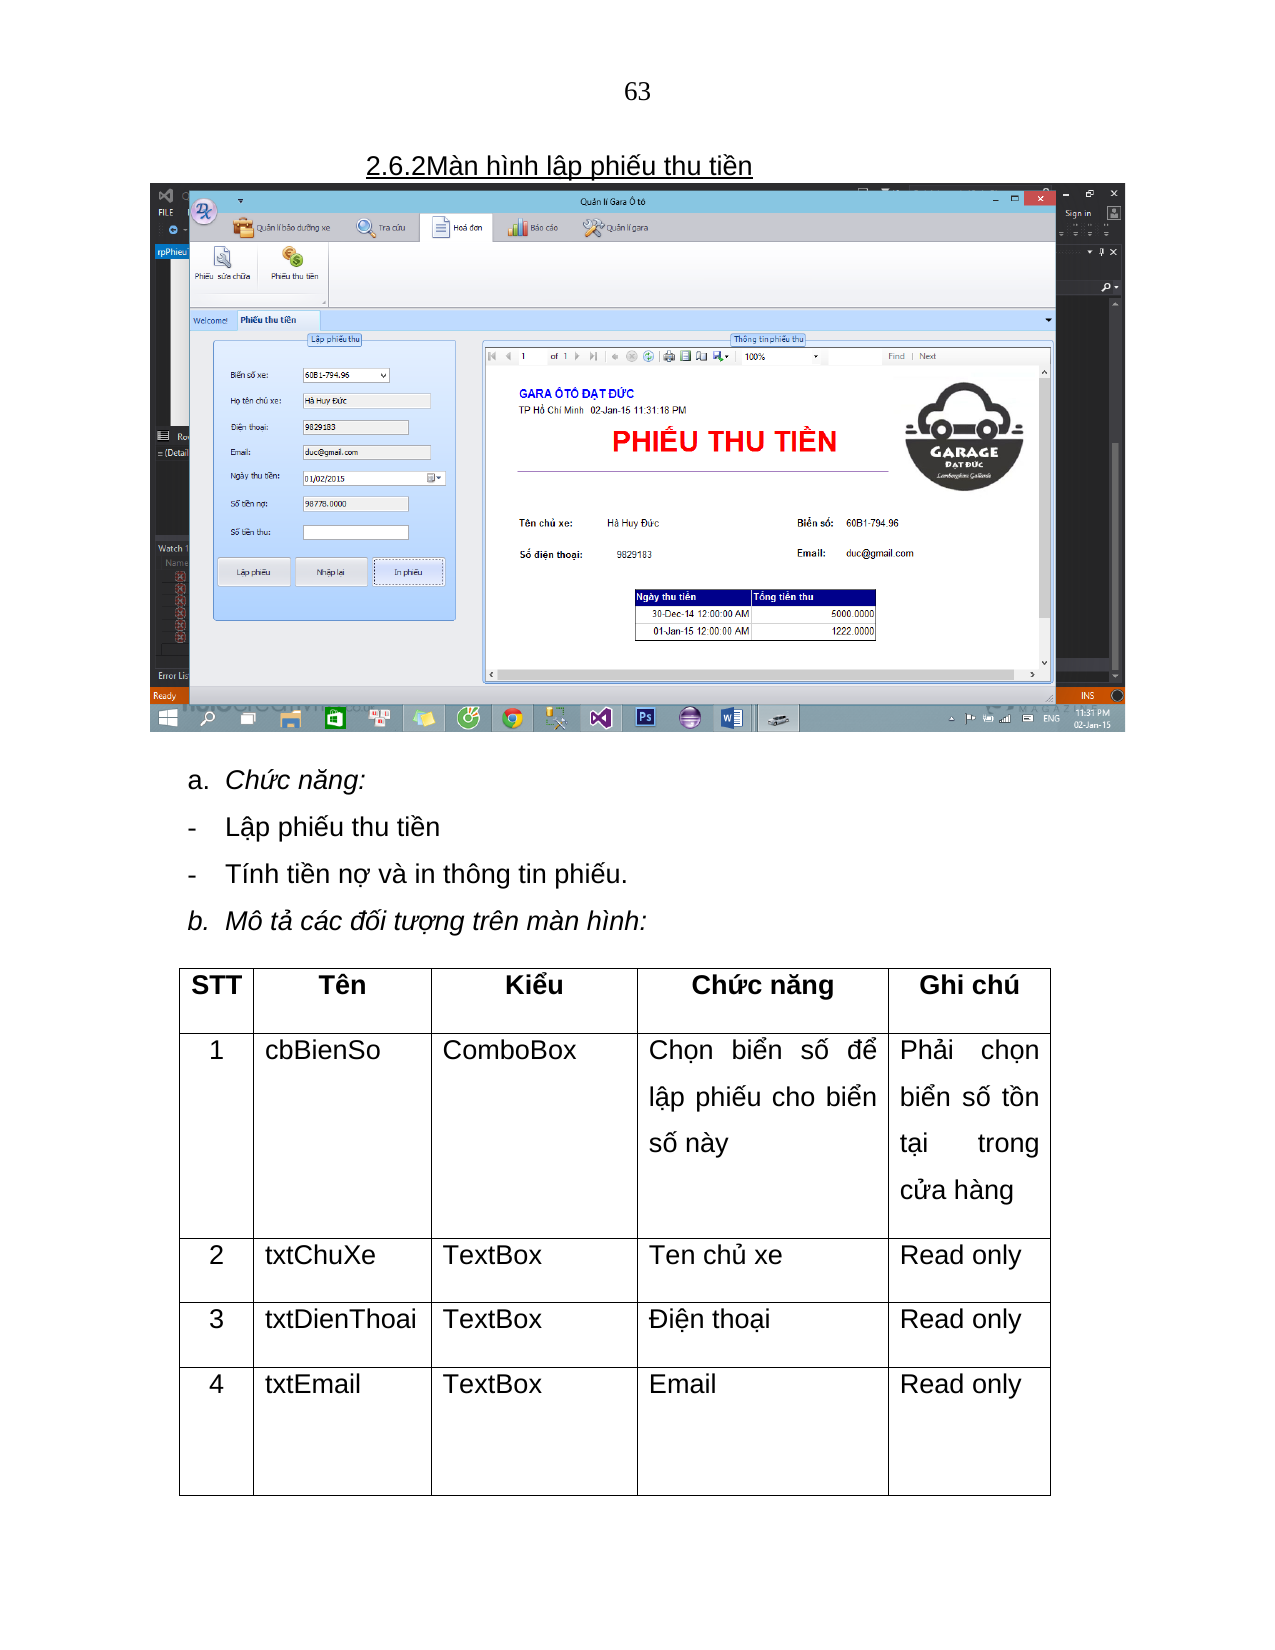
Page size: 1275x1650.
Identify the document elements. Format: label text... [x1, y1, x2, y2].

list Mô tả các đối tượng trên màn hình: [187, 905, 1125, 936]
table_cell 3 [180, 1303, 253, 1367]
table_cell ComboBox [432, 1034, 637, 1238]
table_cell TextBox [432, 1368, 637, 1495]
table_cell txtEmail [254, 1368, 431, 1495]
table_cell txtChuXe [254, 1239, 431, 1302]
table_cell 2 [180, 1239, 253, 1302]
table_cell Read only [889, 1239, 1050, 1302]
table_header Kiểu [432, 969, 637, 1033]
table_cell TextBox [432, 1303, 637, 1367]
subtitle 2.6.2Màn hình lập phiếu thu tiền [366, 150, 1125, 181]
table_header Ghi chú [889, 969, 1050, 1033]
table_header Tên [254, 969, 431, 1033]
table_header Chức năng [638, 969, 888, 1033]
picture [150, 183, 1125, 732]
table_cell Phải chọn biển số tồn tại trong cửa hàng [889, 1034, 1050, 1238]
table_cell Điện thoại [638, 1303, 888, 1367]
table_cell Read only [889, 1368, 1050, 1495]
table_cell cbBienSo [254, 1034, 431, 1238]
table_cell Ten chủ xe [638, 1239, 888, 1302]
table_cell 1 [180, 1034, 253, 1238]
list Tính tiền nợ và in thông tin phiếu. [187, 858, 1125, 889]
table_cell Chọn biển số để lập phiếu cho biển số này [638, 1034, 888, 1238]
table_cell TextBox [432, 1239, 637, 1302]
list Lập phiếu thu tiền [187, 811, 1125, 842]
table_cell Read only [889, 1303, 1050, 1367]
table_header STT [180, 969, 253, 1033]
table_cell txtDienThoai [254, 1303, 431, 1367]
list Chức năng: [187, 764, 1125, 795]
table_cell Email [638, 1368, 888, 1495]
table_cell 4 [180, 1368, 253, 1495]
